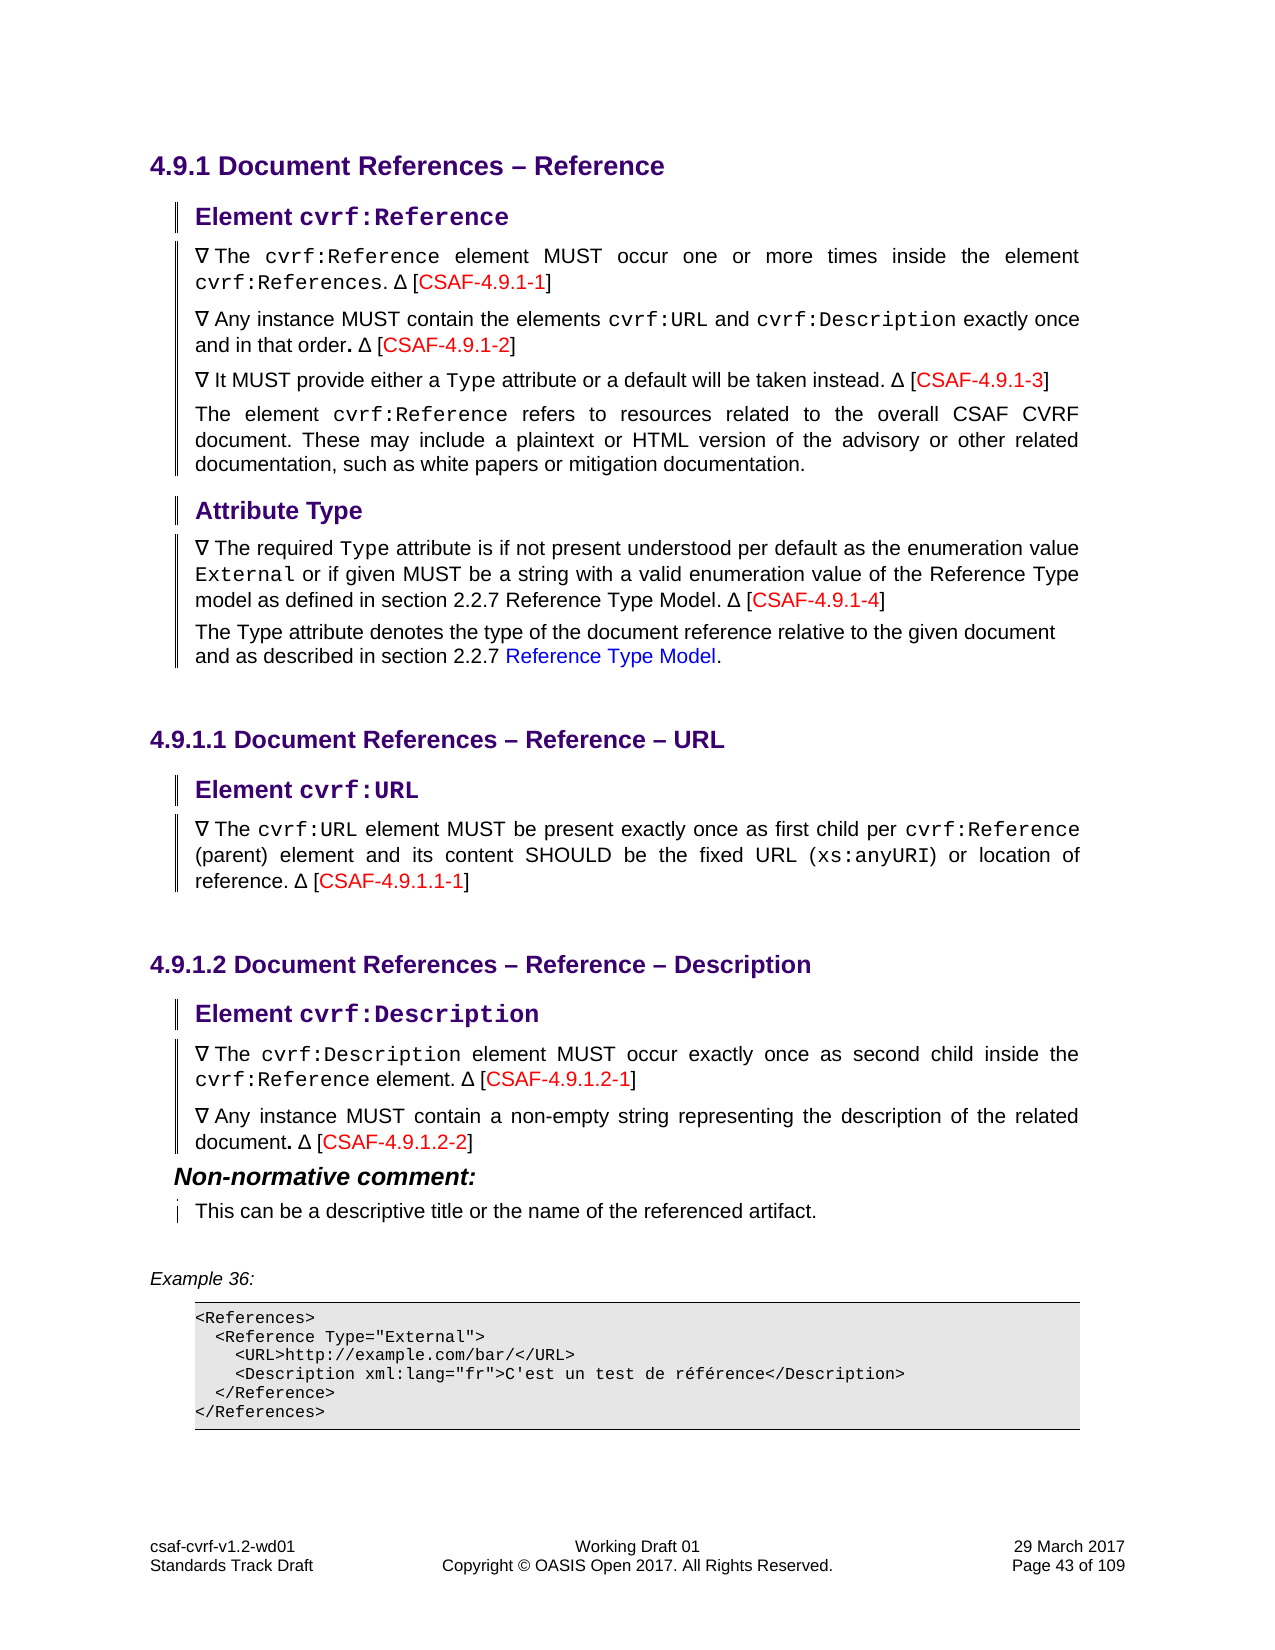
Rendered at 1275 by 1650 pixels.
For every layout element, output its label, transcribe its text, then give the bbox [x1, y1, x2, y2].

subtitle Non-normative comment: [174, 1162, 1125, 1191]
subtitle Attribute Type [178, 496, 1125, 525]
text The Type attribute denotes the type of the document reference relative to the given document and as described in section 2.2.7 Reference Type Model. [178, 620, 1080, 668]
subtitle Document References – Reference – URL [150, 725, 1125, 754]
text ∇ Any instance MUST contain a non-empty string representing the description of the related document. ∆ [CSAF-4.9.1.2-2] [178, 1101, 1080, 1154]
text ∇ The cvrf:URL element MUST be present exactly once as first child per cvrf:Reference (parent) element and its content SHOULD be the fixed URL (xs:anyURI) or location of reference. ∆ [CSAF-4.9.1.1-1] [178, 814, 1080, 892]
subtitle Document References – Reference – Description [150, 950, 1125, 978]
subtitle Element cvrf:Reference [178, 202, 1125, 233]
subtitle Document References – Reference [150, 150, 1125, 181]
text ∇ The required Type attribute is if not present understood per default as the enumeration value External or if given MUST be a string with a valid enumeration value of the Reference Type model as defined in section 2.2.7 Reference Type Model. ∆ [CSAF-4.9.1-4] [175, 533, 1080, 612]
text ∇ The cvrf:Reference element MUST occur one or more times inside the element cvrf:References. ∆ [CSAF-4.9.1-1] [178, 241, 1080, 296]
subtitle Element cvrf:Description [178, 999, 1125, 1030]
subtitle Element cvrf:URL [178, 775, 1125, 806]
text The element cvrf:Reference refers to resources related to the overall CSAF CVRF document. These may include a plaintext or HTML version of the advisory or other related documentation, such as white papers or mitigation documentation. [178, 402, 1080, 476]
text ∇ The cvrf:Description element MUST occur exactly once as second child inside the cvrf:Reference element. ∆ [CSAF-4.9.1.2-1] [178, 1039, 1080, 1093]
text This can be a descriptive title or the name of the referenced artifact. [177, 1199, 1080, 1223]
text ∇ It MUST provide either a Type attribute or a default will be taken instead. ∆ [CSAF-4.9.1-3] [178, 365, 1080, 393]
text ∇ Any instance MUST contain the elements cvrf:URL and cvrf:Description exactly once and in that order. ∆ [CSAF-4.9.1-2] [178, 304, 1080, 357]
text <References> <Reference Type="External"> <URL>http://example.com/bar/</URL> <Description xml:lang="fr">C'est un test de référence</Description> </Reference> </References> [195, 1303, 1080, 1429]
